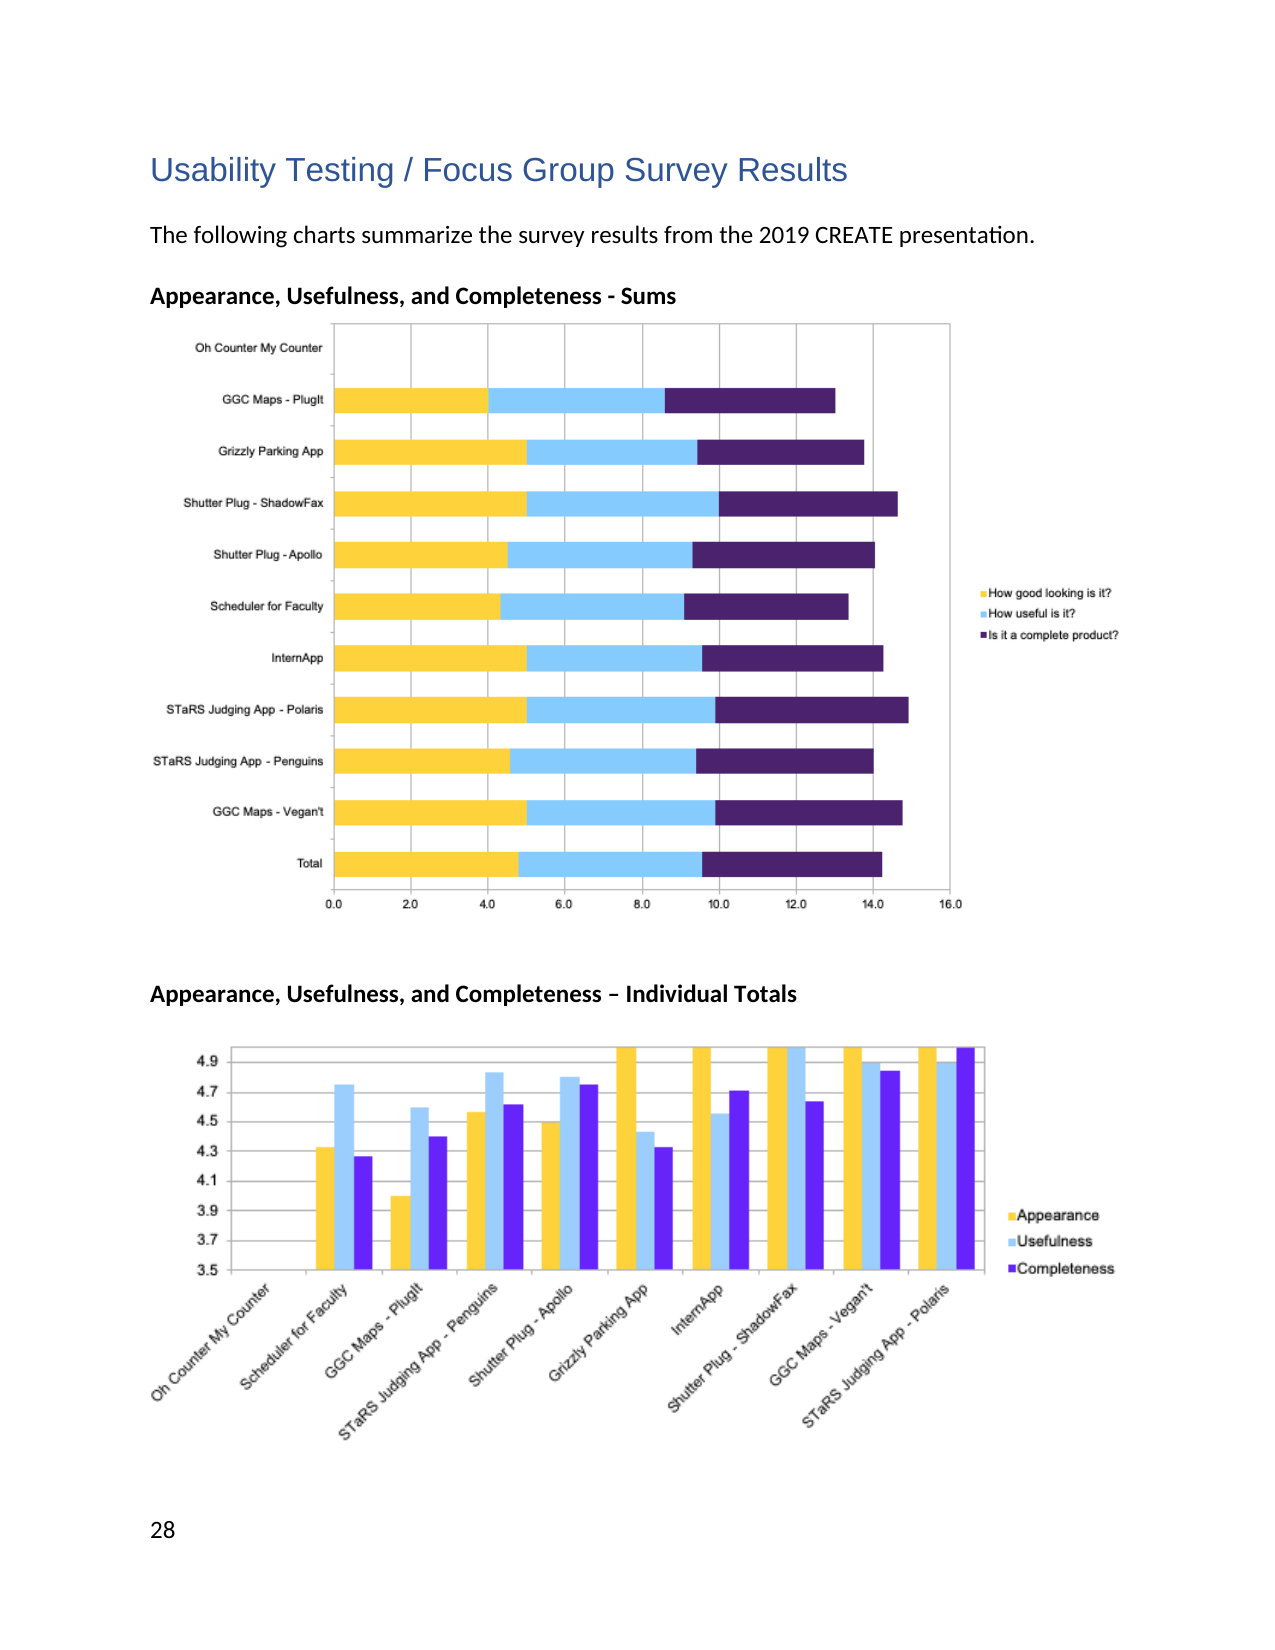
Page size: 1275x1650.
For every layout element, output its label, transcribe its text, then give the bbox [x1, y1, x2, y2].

picture [150, 310, 1125, 918]
text The following charts summarize the survey results from the 2019 CREATE presentation. [150, 219, 1125, 249]
text Appearance, Usefulness, and Completeness - Sums [150, 280, 1125, 310]
text Appearance, Usefulness, and Completeness – Individual Totals [150, 978, 1125, 1009]
subtitle Usability Testing / Focus Group Survey Results [150, 150, 1125, 188]
picture [150, 1039, 1125, 1448]
